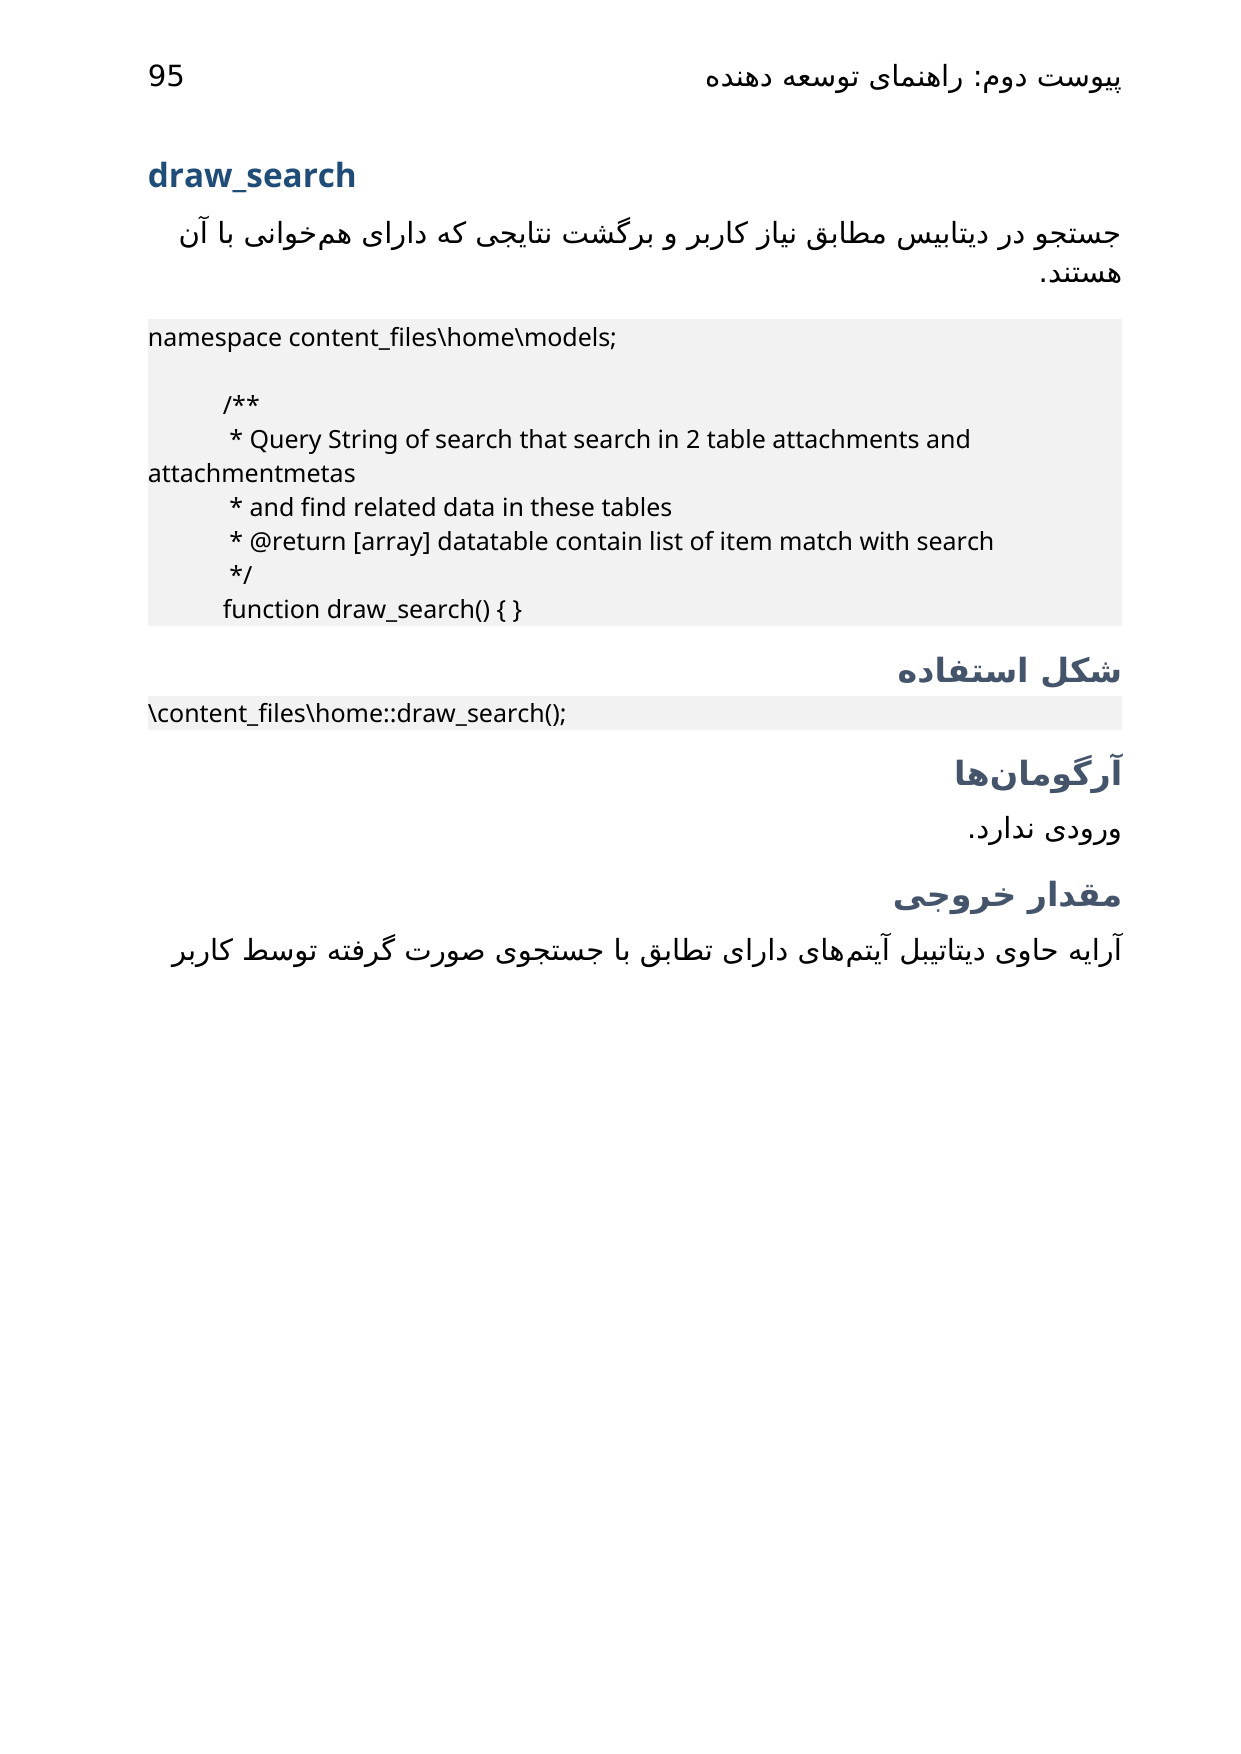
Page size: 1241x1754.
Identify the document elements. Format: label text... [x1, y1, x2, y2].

text * @return [array] datatable contain list of item match with search [148, 524, 1122, 558]
text آرایه حاوی دیتاتیبل آیتم‌های دارای تطابق با جستجوی صورت گرفته توسط کاربر [148, 933, 1122, 967]
text ورودی ندارد. [148, 812, 1122, 846]
subtitle شکل استفاده [148, 651, 1122, 690]
text * and find related data in these tables [148, 490, 1122, 524]
text * Query String of search that search in 2 table attachments and attachmentmetas [148, 422, 1122, 490]
text namespace content_files\home\models; [148, 319, 1122, 353]
text */ [148, 558, 1122, 592]
text جستجو در دیتابیس مطابق نیاز کاربر و برگشت نتایجی که دارای هم‌خوانی با آن هستند. [148, 217, 1122, 289]
subtitle آرگومان‌ها [148, 755, 1122, 793]
subtitle مقدار خروجی [148, 876, 1122, 914]
text /** [148, 388, 1122, 422]
subtitle draw_search [148, 152, 1122, 197]
text \content_files\home::draw_search(); [148, 696, 1122, 730]
text function draw_search() { } [148, 592, 1122, 626]
